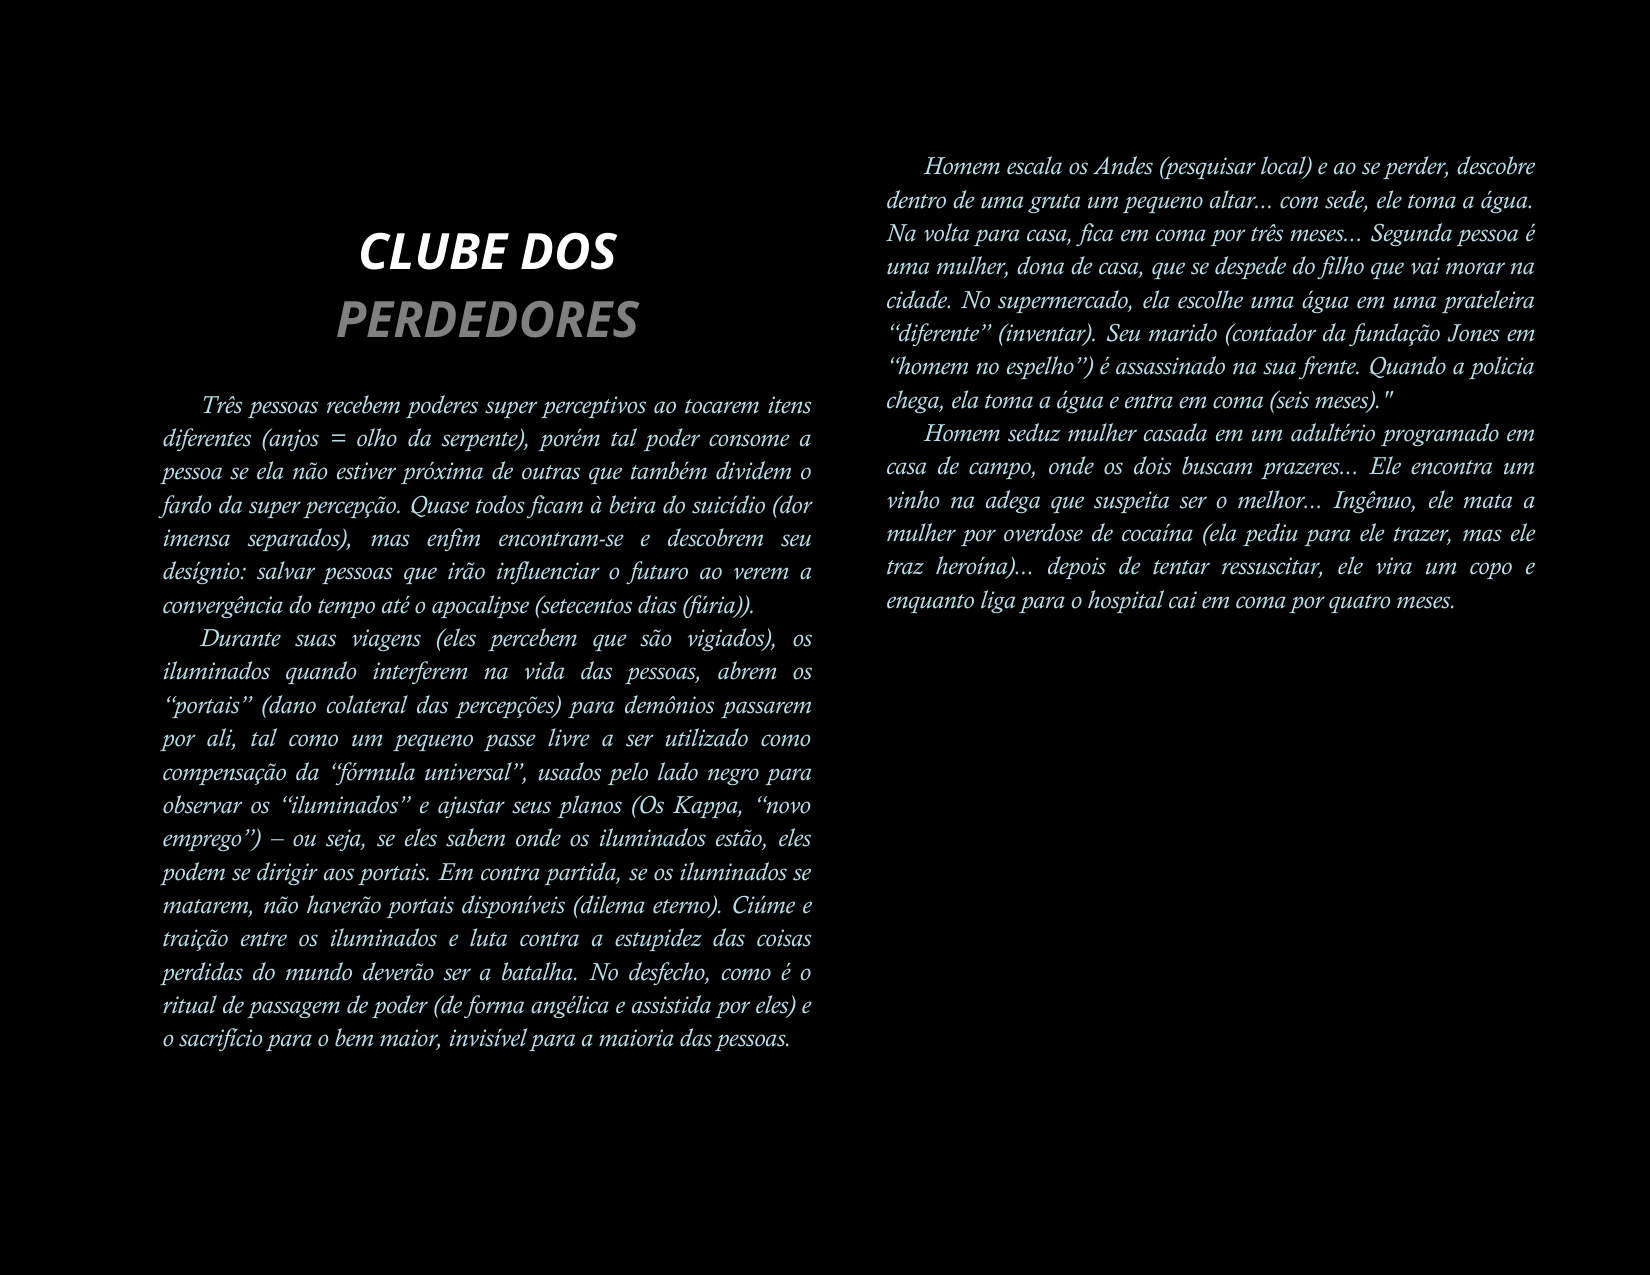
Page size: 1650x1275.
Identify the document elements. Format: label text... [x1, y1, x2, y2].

text Homem seduz mulher casada em um adultério programado em casa de campo, onde os dois buscam prazeres... Ele encontra um vinho na adega que suspeita ser o melhor... Ingênuo, ele mata a mulher por overdose de cocaína (ela pediu para ele trazer, mas ele traz heroína)... depois de tentar ressuscitar, ele vira um copo e enquanto liga para o hospital cai em coma por quatro meses. [886, 414, 1536, 614]
text CLUBE DOS PERDEDORES [162, 216, 812, 352]
text Três pessoas recebem poderes super perceptivos ao tocarem itens diferentes (anjos = olho da serpente), porém tal poder consome a pessoa se ela não estiver próxima de outras que também dividem o fardo da super percepção. Quase todos ficam à beira do suicídio (dor imensa separados), mas enfim encontram-se e descobrem seu desígnio: salvar pessoas que irão influenciar o futuro ao verem a convergência do tempo até o apocalipse (setecentos dias (fúria)). [162, 386, 812, 619]
text Homem escala os Andes (pesquisar local) e ao se perder, descobre dentro de uma gruta um pequeno altar... com sede, ele toma a água. Na volta para casa, fica em coma por três meses... Segunda pessoa é uma mulher, dona de casa, que se despede do filho que vai morar na cidade. No supermercado, ela escolhe uma água em uma prateleira “diferente” (inventar). Seu marido (contador da fundação Jones em “homem no espelho”) é assassinado na sua frente. Quando a policia chega, ela toma a água e entra em coma (seis meses)." [886, 148, 1536, 414]
text Durante suas viagens (eles percebem que são vigiados), os iluminados quando interferem na vida das pessoas, abrem os “portais” (dano colateral das percepções) para demônios passarem por ali, tal como um pequeno passe livre a ser utilizado como compensação da “fórmula universal”, usados pelo lado negro para observar os “iluminados” e ajustar seus planos (Os Kappa, “novo emprego”) – ou seja, se eles sabem onde os iluminados estão, eles podem se dirigir aos portais. Em contra partida, se os iluminados se matarem, não haverão portais disponíveis (dilema eterno). Ciúme e traição entre os iluminados e luta contra a estupidez das coisas perdidas do mundo deverão ser a batalha. No desfecho, como é o ritual de passagem de poder (de forma angélica e assistida por eles) e o sacrifício para o bem maior, invisível para a maioria das pessoas. [162, 619, 812, 1053]
